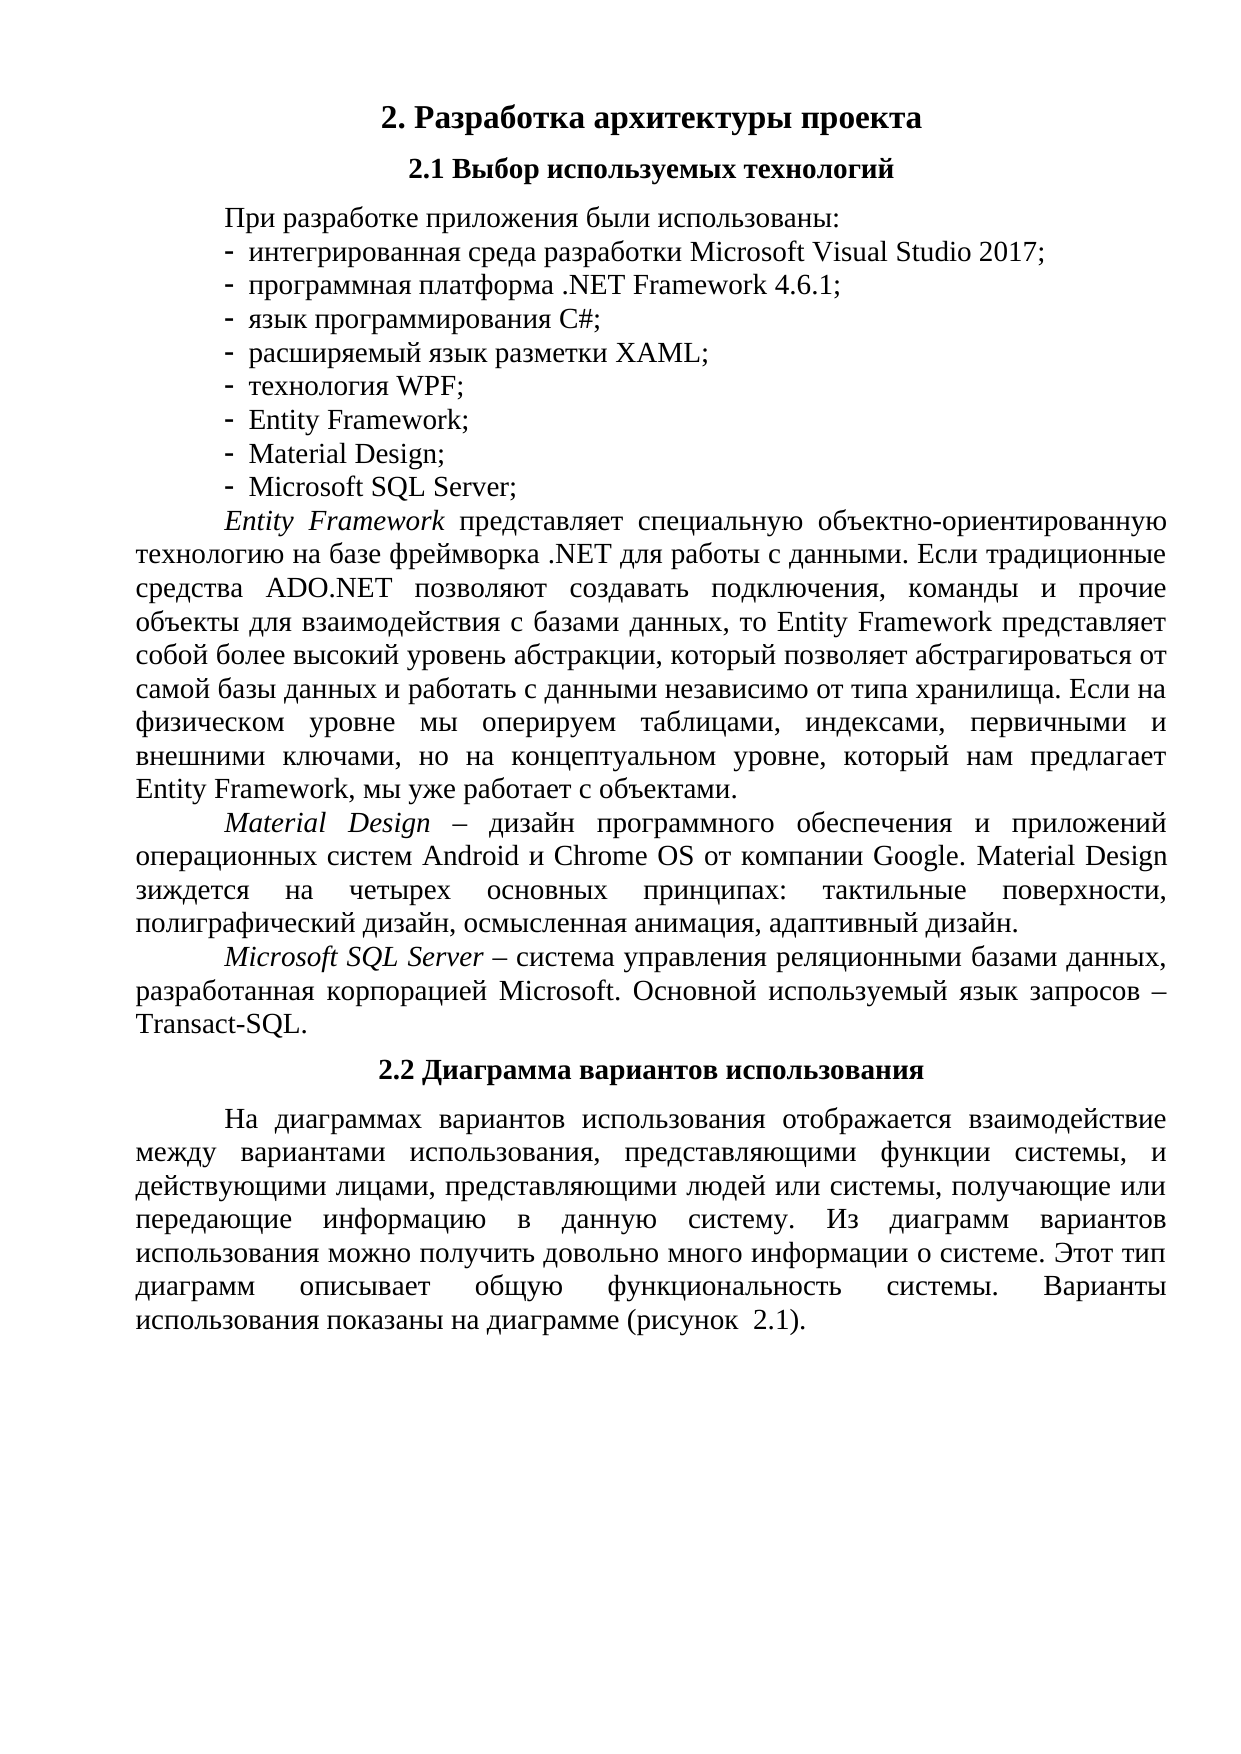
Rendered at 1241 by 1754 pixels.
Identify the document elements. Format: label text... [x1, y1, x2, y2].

list Material Design; [135, 436, 1158, 469]
list расширяемый язык разметки XAML; [135, 335, 1158, 368]
list Entity Framework; [135, 402, 1158, 436]
subtitle 2.1 Выбор используемых технологий [135, 152, 1167, 185]
subtitle 2. Разработка архитектуры проекта [135, 98, 1167, 136]
list интегрированная среда разработки Microsoft Visual Studio 2017; [135, 234, 1158, 267]
text На диаграммах вариантов использования отображается взаимодействие между вариантами использования, представляющими функции системы, и действующими лицами, представляющими людей или системы, получающие или передающие информацию в данную систему. Из диаграмм вариантов использования можно получить довольно много информации о системе. Этот тип диаграмм описывает общую функциональность системы. Варианты использования показаны на диаграмме (рисунок 2.1). [135, 1101, 1167, 1336]
text Entity Framework представляет специальную объектно-ориентированную технологию на базе фреймворка .NET для работы с данными. Если традиционные средства ADO.NET позволяют создавать подключения, команды и прочие объекты для взаимодействия с базами данных, то Entity Framework представляет собой более высокий уровень абстракции, который позволяет абстрагироваться от самой базы данных и работать с данными независимо от типа хранилища. Если на физическом уровне мы оперируем таблицами, индексами, первичными и внешними ключами, но на концептуальном уровне, который нам предлагает Entity Framework, мы уже работает с объектами. [135, 503, 1167, 805]
list программная платформа .NET Framework 4.6.1; [135, 267, 1158, 301]
text При разработке приложения были использованы: [135, 200, 1167, 234]
list Microsoft SQL Server; [135, 469, 1158, 503]
text Microsoft SQL Server – система управления реляционными базами данных, разработанная корпорацией Microsoft. Основной используемый язык запросов – Transact-SQL. [135, 939, 1167, 1040]
text Material Design – дизайн программного обеспечения и приложений операционных систем Android и Chrome OS от компании Google. Material Design зиждется на четырех основных принципах: тактильные поверхности, полиграфический дизайн, осмысленная анимация, адаптивный дизайн. [135, 805, 1167, 939]
subtitle 2.2 Диаграмма вариантов использования [135, 1052, 1167, 1086]
list технология WPF; [135, 368, 1158, 402]
list язык программирования C#; [135, 301, 1158, 335]
